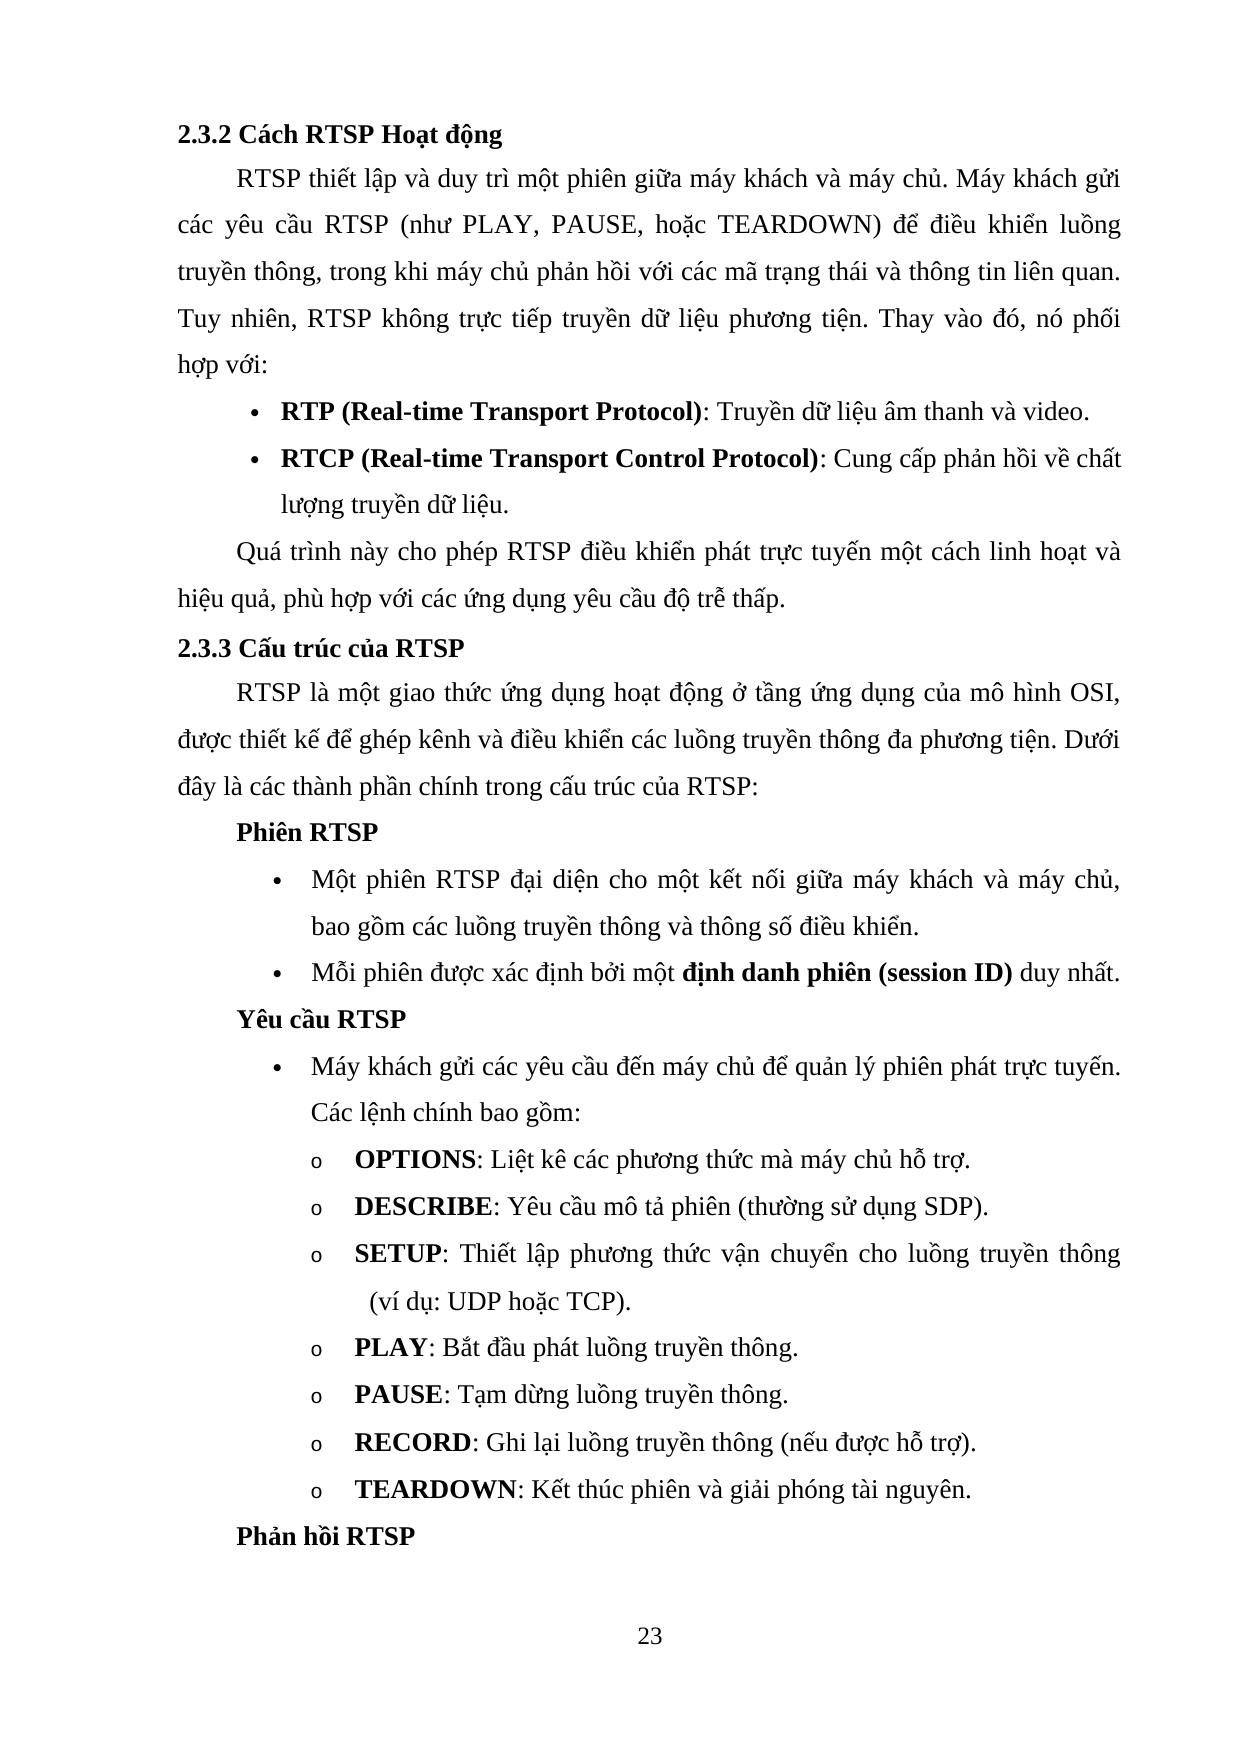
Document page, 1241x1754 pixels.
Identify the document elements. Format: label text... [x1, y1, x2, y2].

text 2.3.3 Cấu trúc của RTSP [177, 633, 1122, 664]
list SETUP: Thiết lập phương thức vận chuyển cho luồng truyền thông (ví dụ: UDP hoặc TCP). [310, 1237, 1122, 1316]
list RTCP (Real-time Transport Control Protocol): Cung cấp phản hồi về chất lượng truyền dữ liệu. [251, 442, 1122, 519]
text Quá trình này cho phép RTSP điều khiển phát trực tuyến một cách linh hoạt và hiệu quả, phù hợp với các ứng dụng yêu cầu độ trễ thấp. [177, 535, 1122, 613]
list DESCRIBE: Yêu cầu mô tả phiên (thường sử dụng SDP). [310, 1190, 1122, 1222]
list TEARDOWN: Kết thúc phiên và giải phóng tài nguyên. [310, 1473, 1122, 1505]
text Phản hồi RTSP [177, 1520, 1122, 1552]
list OPTIONS: Liệt kê các phương thức mà máy chủ hỗ trợ. [310, 1143, 1122, 1174]
list Máy khách gửi các yêu cầu đến máy chủ để quản lý phiên phát trực tuyến. Các lệnh chính bao gồm: [273, 1049, 1122, 1127]
text Yêu cầu RTSP [177, 1003, 1122, 1034]
list PAUSE: Tạm dừng luồng truyền thông. [310, 1378, 1122, 1410]
list RECORD: Ghi lại luồng truyền thông (nếu được hỗ trợ). [310, 1426, 1122, 1457]
list PLAY: Bắt đầu phát luồng truyền thông. [310, 1331, 1122, 1363]
text RTSP là một giao thức ứng dụng hoạt động ở tầng ứng dụng của mô hình OSI, được thiết kế để ghép kênh và điều khiển các luồng truyền thông đa phương tiện. Dưới đây là các thành phần chính trong cấu trúc của RTSP: [177, 676, 1122, 801]
list Mỗi phiên được xác định bởi một định danh phiên (session ID) duy nhất. [274, 956, 1122, 987]
text RTSP thiết lập và duy trì một phiên giữa máy khách và máy chủ. Máy khách gửi các yêu cầu RTSP (như PLAY, PAUSE, hoặc TEARDOWN) để điều khiển luồng truyền thông, trong khi máy chủ phản hồi với các mã trạng thái và thông tin liên quan. Tuy nhiên, RTSP không trực tiếp truyền dữ liệu phương tiện. Thay vào đó, nó phối hợp với: [177, 162, 1122, 379]
text 2.3.2 Cách RTSP Hoạt động [177, 118, 1122, 149]
text Phiên RTSP [177, 816, 1122, 847]
list RTP (Real-time Transport Protocol): Truyền dữ liệu âm thanh và video. [251, 395, 1122, 426]
list Một phiên RTSP đại diện cho một kết nối giữa máy khách và máy chủ, bao gồm các luồng truyền thông và thông số điều khiển. [274, 863, 1122, 941]
